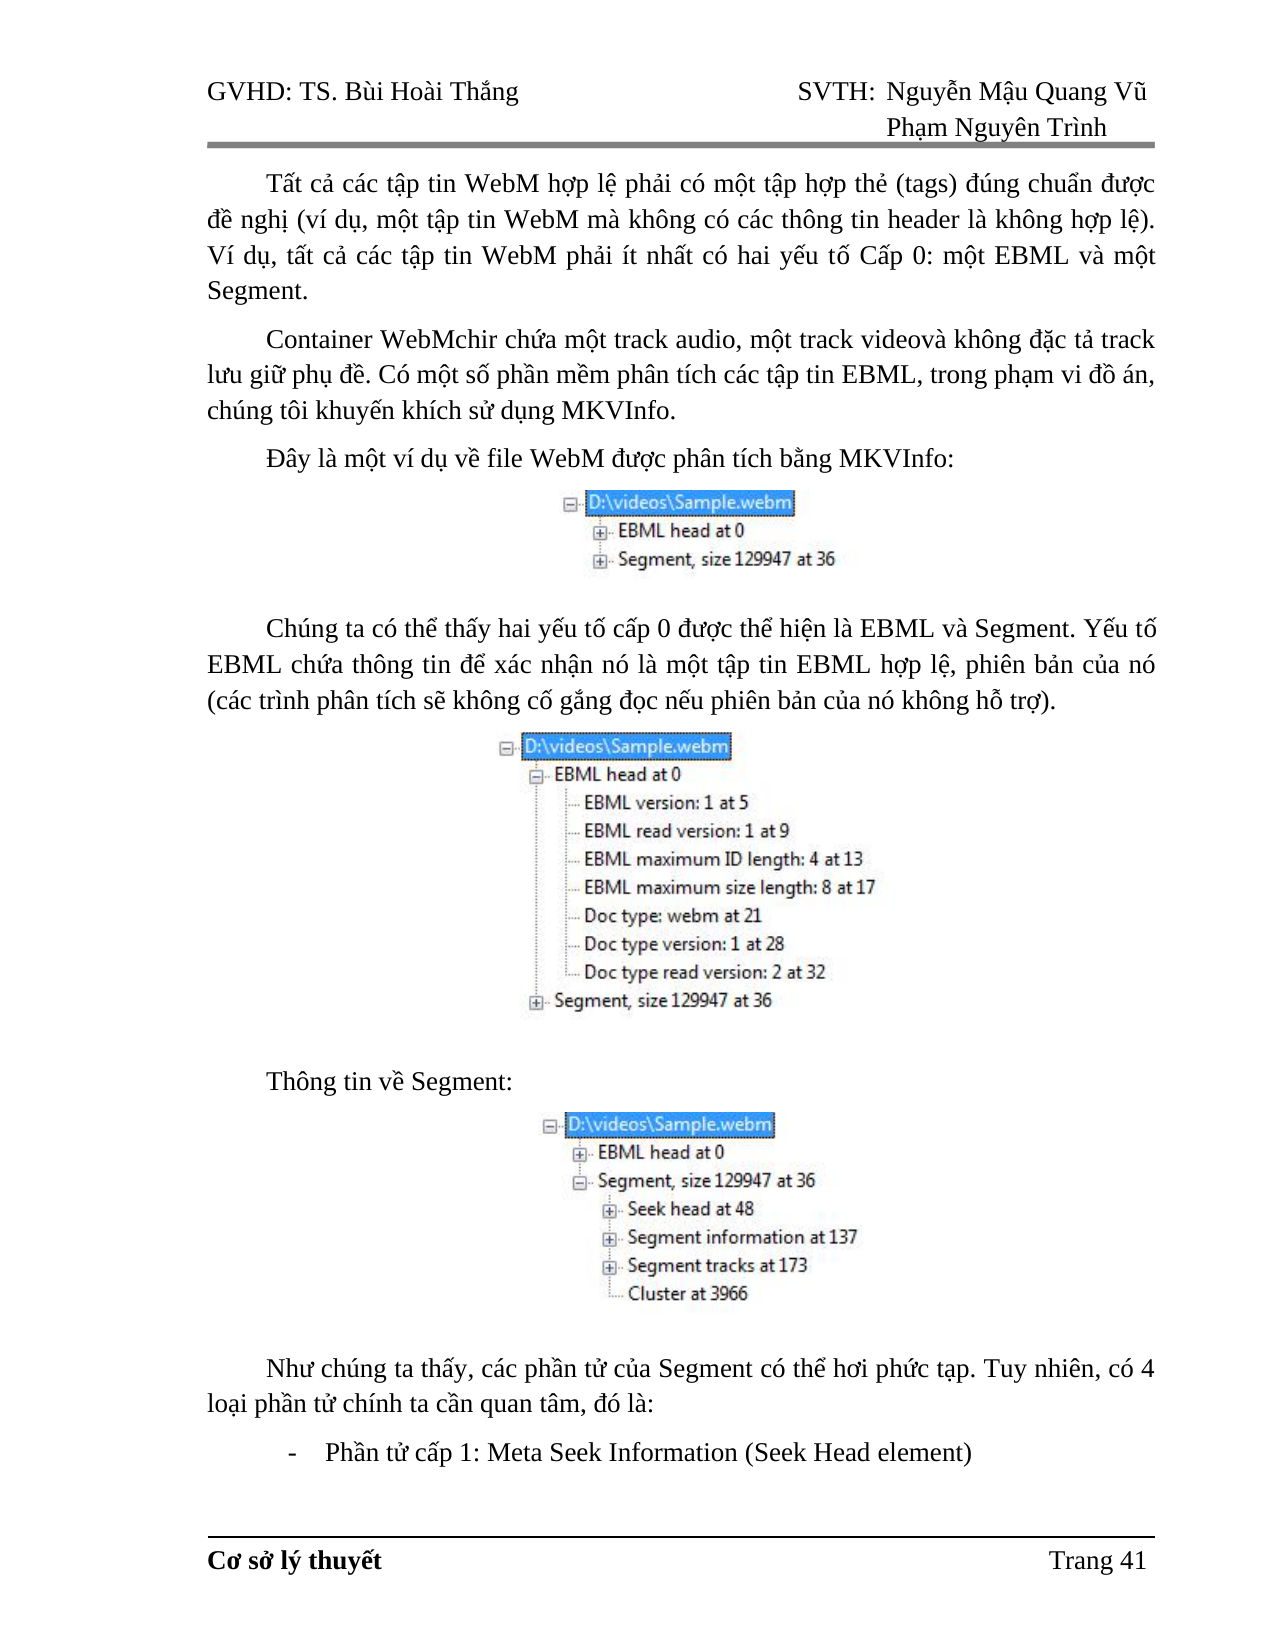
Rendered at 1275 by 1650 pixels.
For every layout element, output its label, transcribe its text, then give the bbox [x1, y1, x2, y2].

text Chúng ta có thể thấy hai yếu tố cấp 0 được thể hiện là EBML và Segment. Yếu tố EBML chứa thông tin để xác nhận nó là một tập tin EBML hợp lệ, phiên bản của nó (các trình phân tích sẽ không cố gắng đọc nếu phiên bản của nó không hỗ trợ). [207, 612, 1157, 715]
list Phần tử cấp 1: Meta Seek Information (Seek Head element) [288, 1436, 1157, 1467]
text Thông tin về Segment: [207, 1065, 1157, 1096]
text Container WebMchir chứa một track audio, một track videovà không đặc tả track lưu giữ phụ đề. Có một số phần mềm phân tích các tập tin EBML, trong phạm vi đồ án, chúng tôi khuyến khích sử dụng MKVInfo. [207, 323, 1157, 425]
text Tất cả các tập tin WebM hợp lệ phải có một tập hợp thẻ (tags) đúng chuẩn được đề nghị (ví dụ, một tập tin WebM mà không có các thông tin header là không hợp lệ). Ví dụ, tất cả các tập tin WebM phải ít nhất có hai yếu tố Cấp 0: một EBML và một Segment. [207, 167, 1157, 306]
picture [537, 1112, 885, 1335]
picture [559, 490, 864, 596]
text Như chúng ta thấy, các phần tử của Segment có thể hơi phức tạp. Tuy nhiên, có 4 loại phần tử chính ta cần quan tâm, đó là: [207, 1352, 1157, 1419]
picture [495, 732, 928, 1048]
text Đây là một ví dụ về file WebM được phân tích bằng MKVInfo: [207, 442, 1157, 473]
